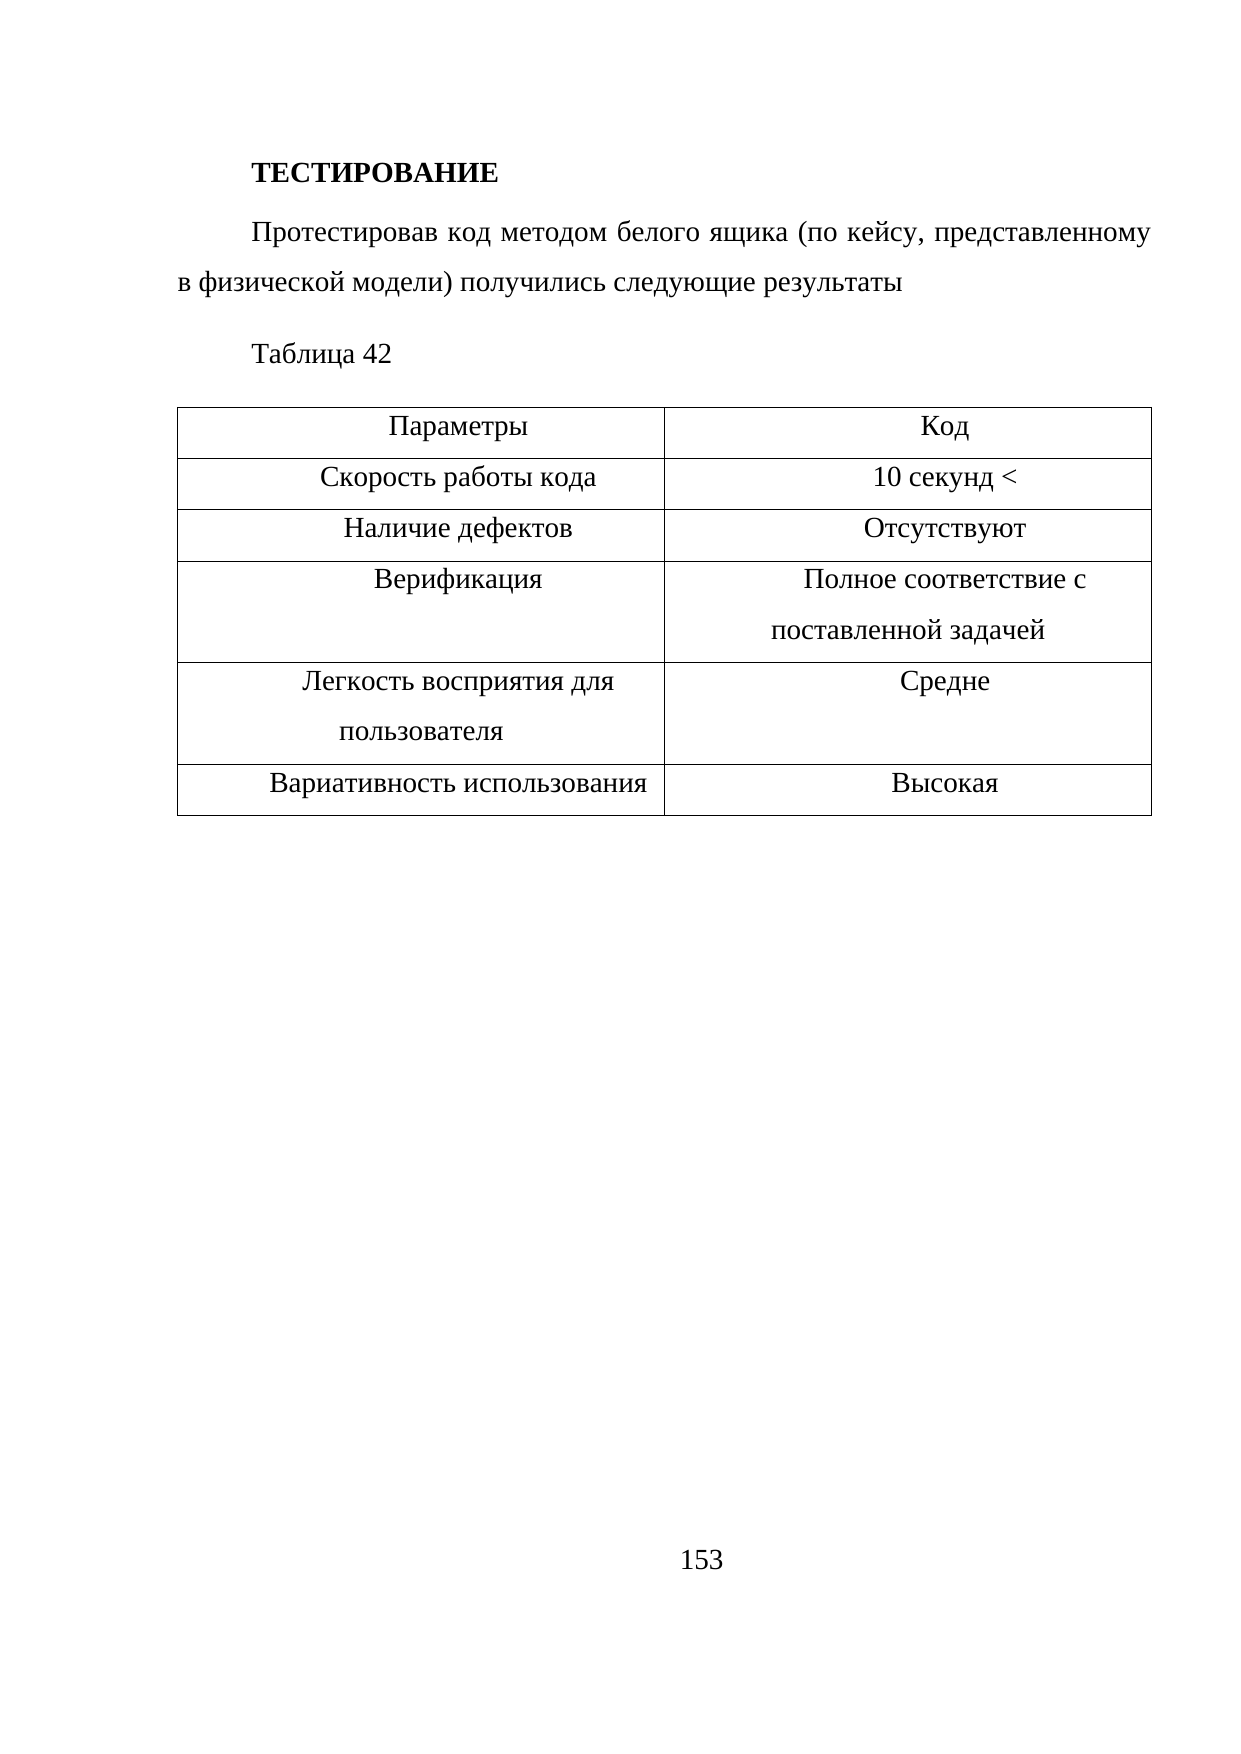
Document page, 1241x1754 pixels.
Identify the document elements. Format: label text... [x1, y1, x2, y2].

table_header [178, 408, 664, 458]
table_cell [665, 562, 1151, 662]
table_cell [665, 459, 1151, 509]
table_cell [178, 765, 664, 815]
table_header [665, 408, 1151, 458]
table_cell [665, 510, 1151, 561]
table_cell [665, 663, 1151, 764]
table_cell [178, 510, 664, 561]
subtitle ТЕСТИРОВАНИЕ [177, 156, 1152, 189]
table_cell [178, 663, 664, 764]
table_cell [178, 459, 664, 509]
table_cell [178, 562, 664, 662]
text Протестировав код методом белого ящика (по кейсу, представленному в физической модели) получились следующие результаты [177, 214, 1152, 298]
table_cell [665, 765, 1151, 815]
